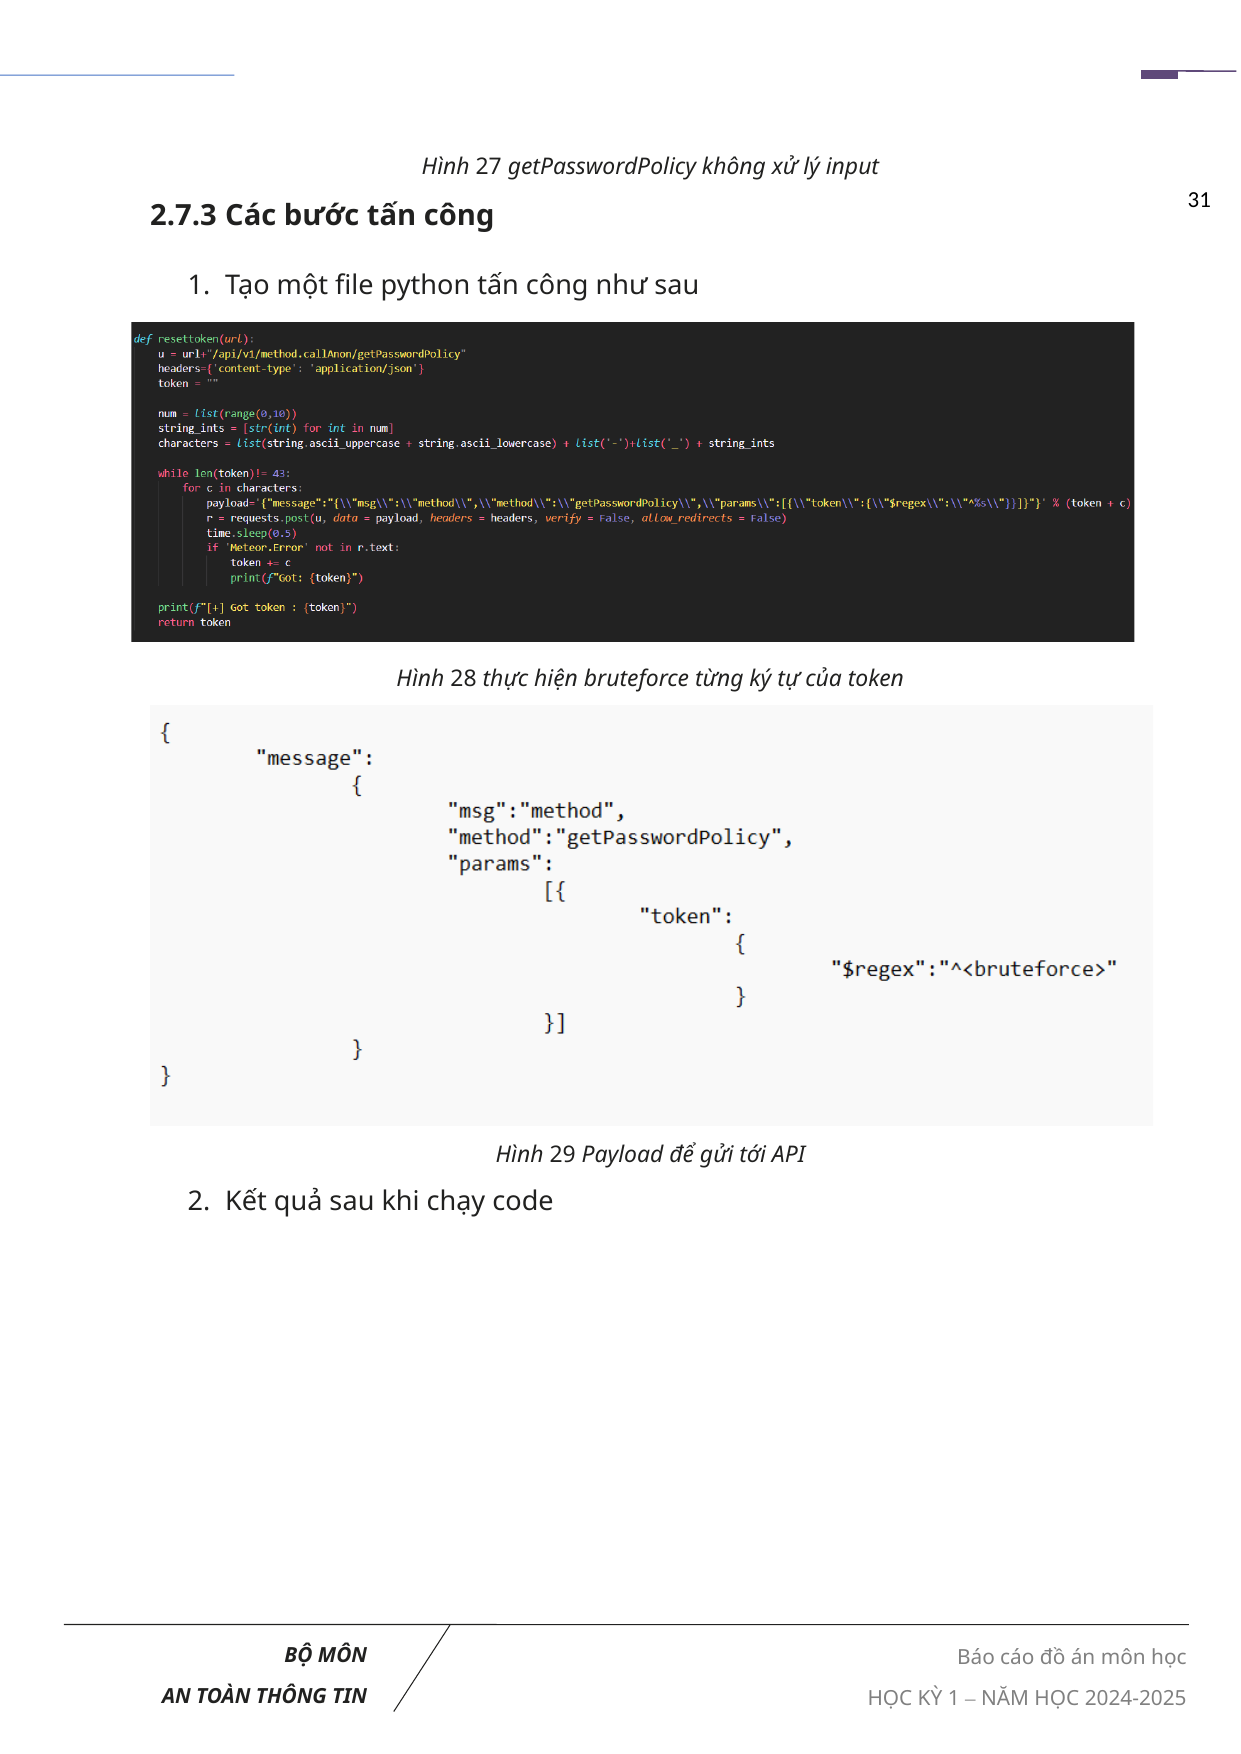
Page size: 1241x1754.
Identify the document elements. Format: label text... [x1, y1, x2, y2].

text Hình 27 getPasswordPolicy không xử lý input [150, 150, 1153, 181]
list Các bước tấn công [150, 194, 1153, 233]
list Kết quả sau khi chạy code [187, 1182, 1153, 1219]
picture [131, 322, 1135, 642]
text Hình 29 Payload để gửi tới API [150, 1138, 1153, 1169]
list Tạo một file python tấn công như sau [187, 266, 1153, 303]
text Hình 28 thực hiện bruteforce từng ký tự của token [150, 662, 1153, 693]
picture [150, 705, 1154, 1126]
